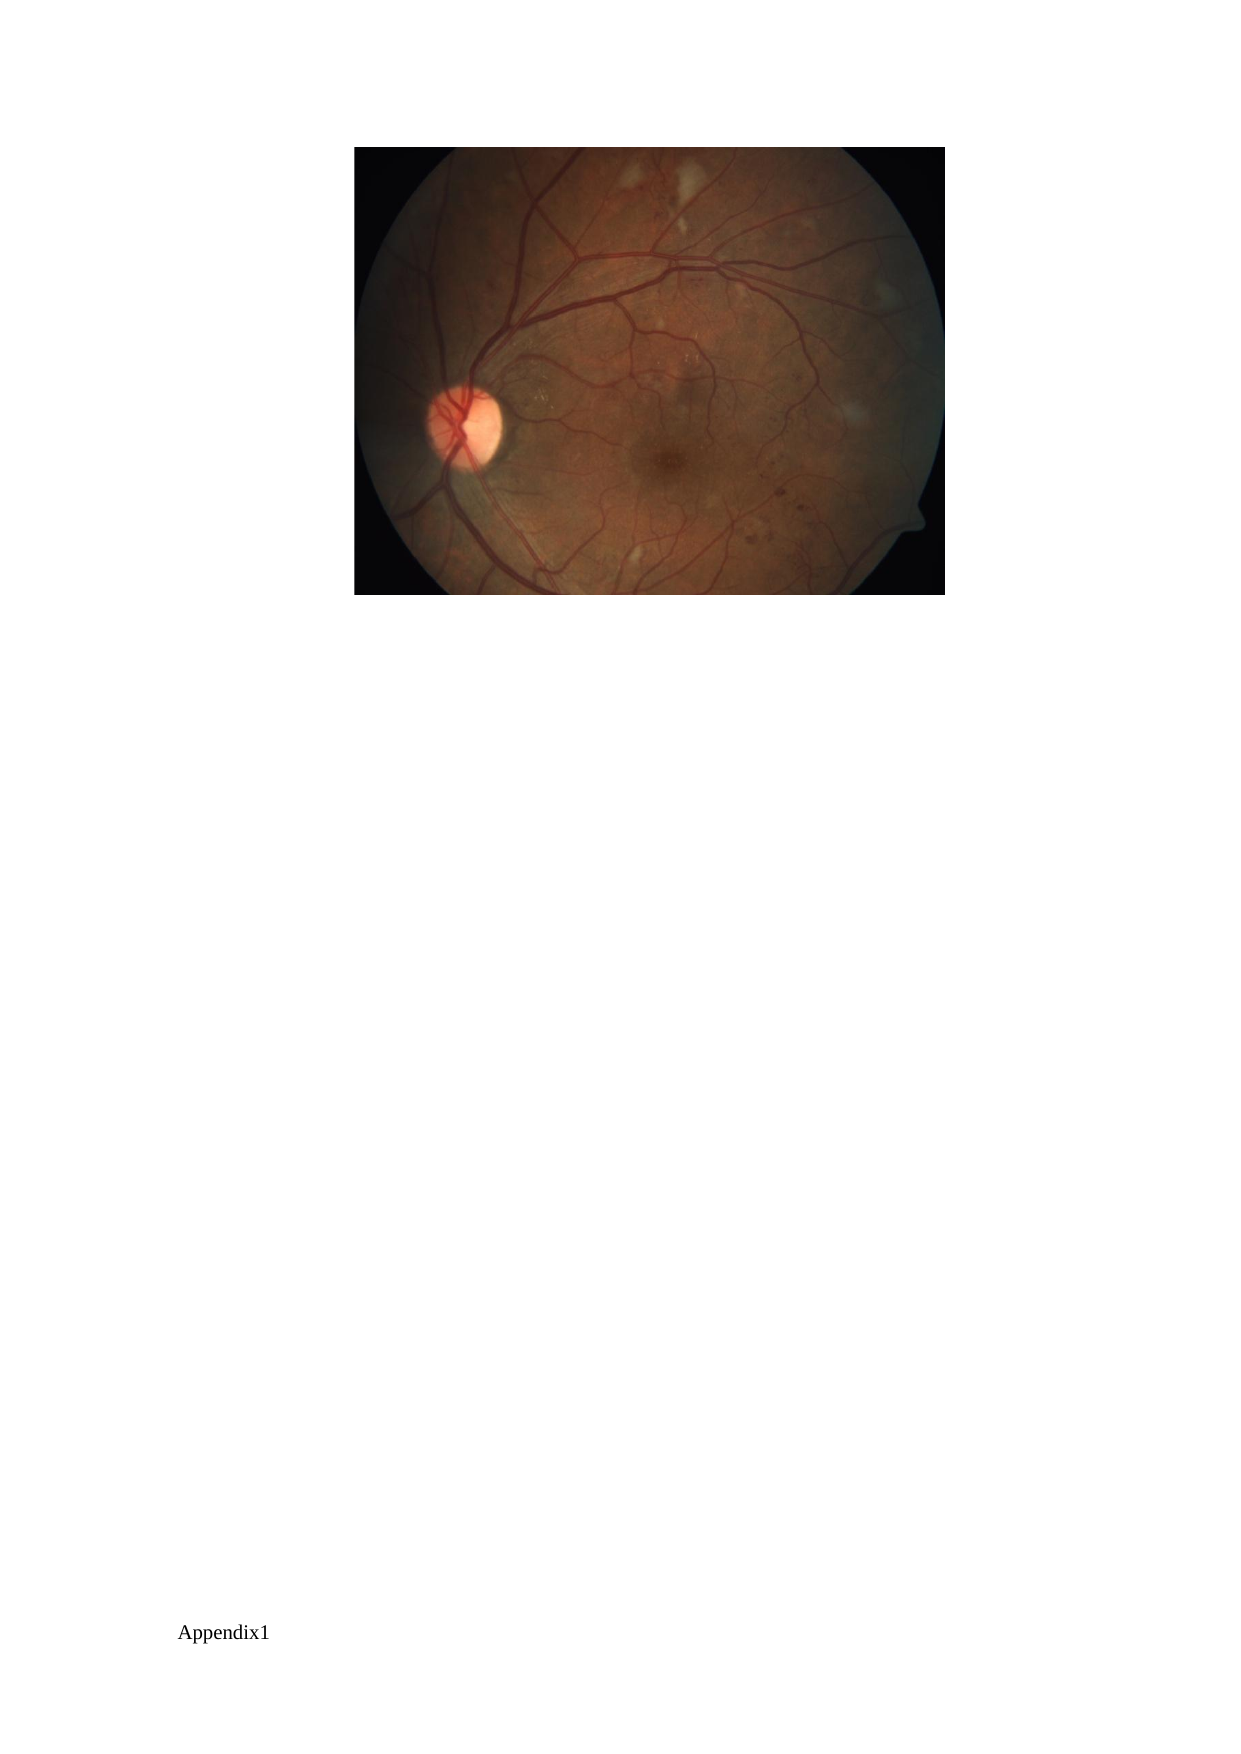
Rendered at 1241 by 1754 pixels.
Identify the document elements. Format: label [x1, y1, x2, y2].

picture [354, 147, 945, 595]
